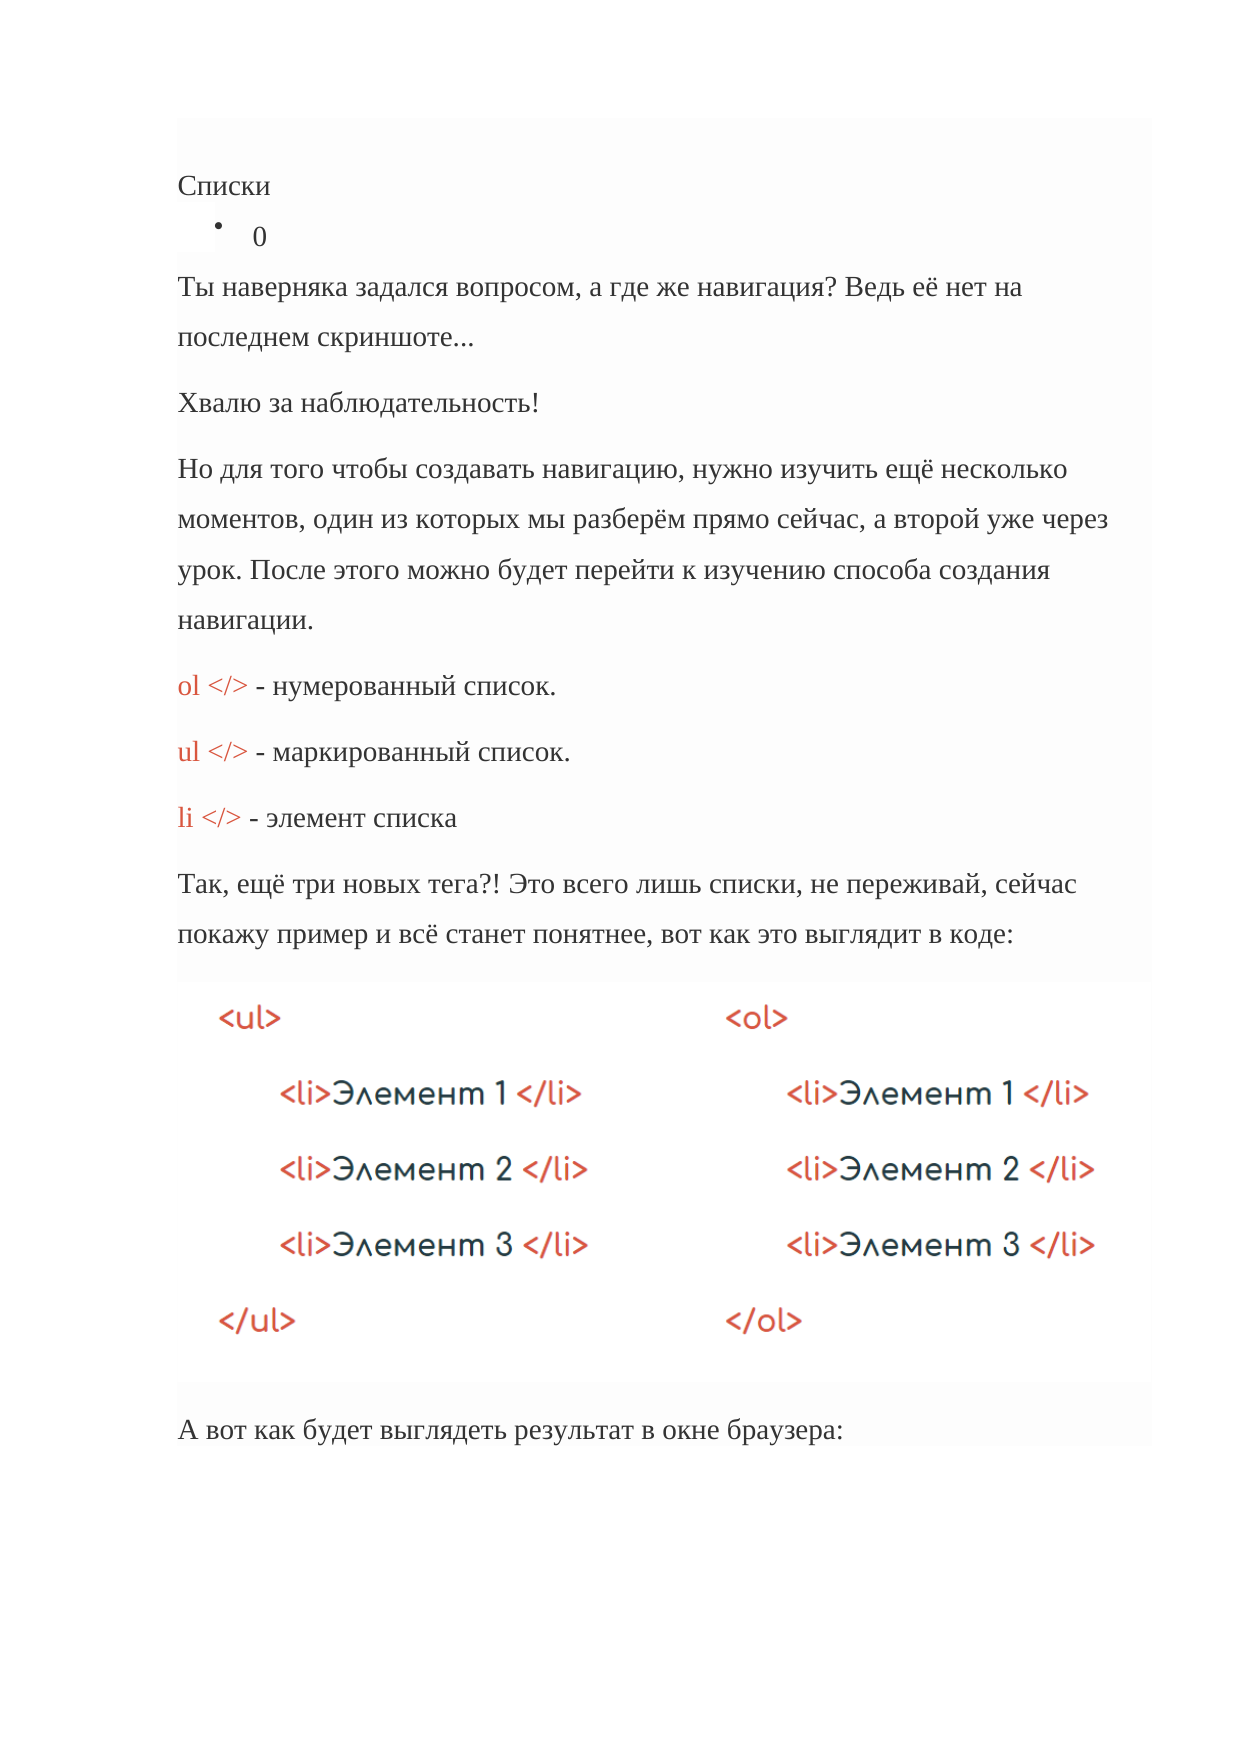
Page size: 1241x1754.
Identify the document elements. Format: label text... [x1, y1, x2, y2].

picture [177, 982, 1152, 1382]
text Ты наверняка задался вопросом, а где же навигация? Ведь её нет на последнем скриншоте... [177, 269, 1152, 353]
text Списки [177, 168, 1152, 202]
text ul </> - маркированный список. [177, 734, 1152, 768]
text Так, ещё три новых тега?! Это всего лишь списки, не переживай, сейчас покажу пример и всё станет понятнее, вот как это выглядит в коде: [177, 866, 1152, 950]
text Хвалю за наблюдательность! [177, 385, 1152, 419]
text li </> - элемент списка [177, 800, 1152, 833]
list 0 [215, 219, 1152, 252]
text А вот как будет выглядеть результат в окне браузера: [177, 1412, 1152, 1446]
text Но для того чтобы создавать навигацию, нужно изучить ещё несколько моментов, один из которых мы разберём прямо сейчас, а второй уже через урок. После этого можно будет перейти к изучению способа создания навигации. [177, 451, 1152, 636]
text ol </> - нумерованный список. [177, 668, 1152, 702]
